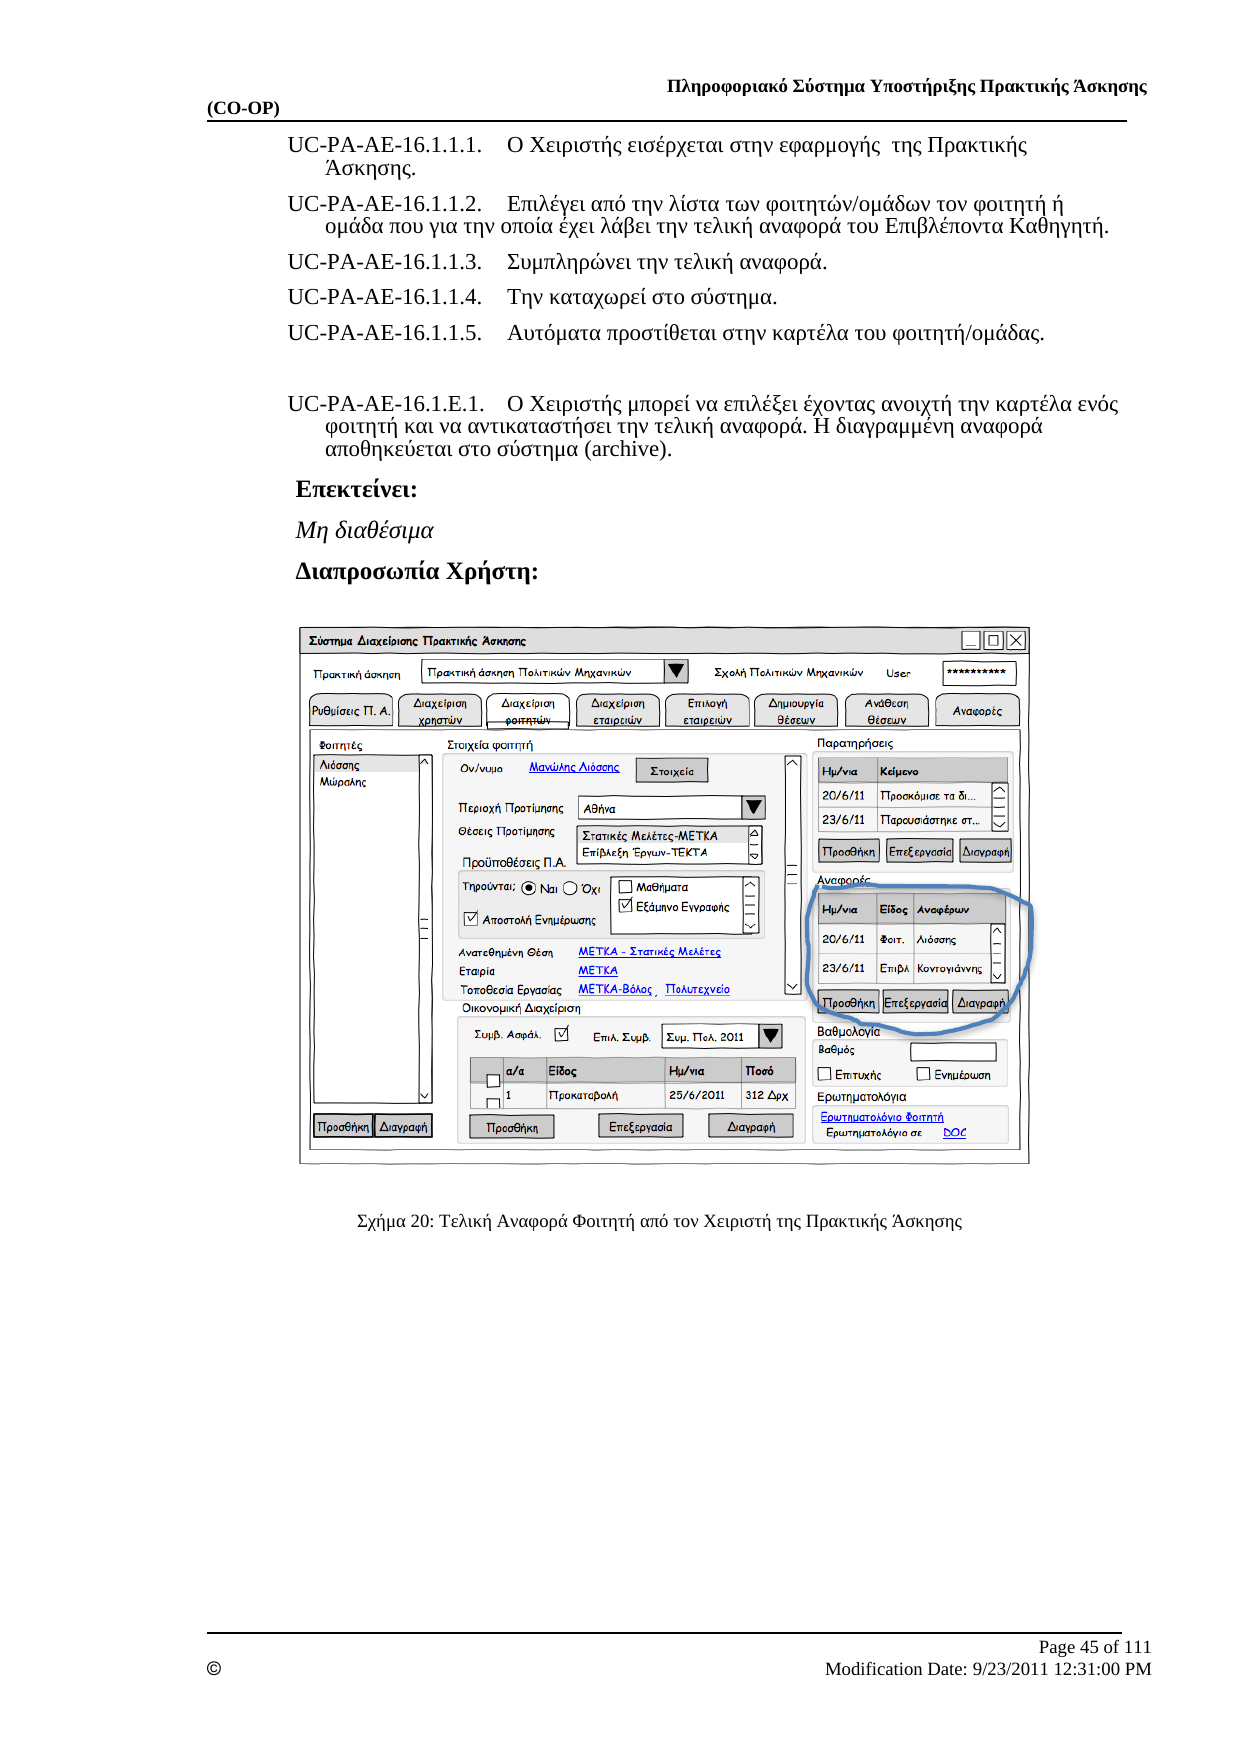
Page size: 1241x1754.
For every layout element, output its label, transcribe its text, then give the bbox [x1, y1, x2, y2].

list Συμπληρώνει την τελική αναφορά. [287, 251, 1122, 274]
list Επιλέγει από την λίστα των φοιτητών/ομάδων τον φοιτητή ή ομάδα που για την οποία έχει λάβει την τελική αναφορά του Επιβλέποντα Καθηγητή. [287, 193, 1122, 238]
picture [206, 597, 1122, 1198]
list Ο Χειριστής μπορεί να επιλέξει έχοντας ανοιχτή την καρτέλα ενός φοιτητή και να αντικαταστήσει την τελική αναφορά. Η διαγραμμένη αναφορά αποθηκεύεται στο σύστημα (archive). [287, 393, 1122, 461]
list Ο Χειριστής εισέρχεται στην εφαρμογής της Πρακτικής Άσκησης. [287, 134, 1122, 180]
text Διαπροσωπία Χρήστη: [295, 556, 1122, 585]
list Αυτόματα προστίθεται στην καρτέλα του φοιτητή/ομάδας. [287, 322, 1122, 345]
text Επεκτείνει: [295, 474, 1122, 503]
list Την καταχωρεί στο σύστημα. [287, 286, 1122, 309]
text Μη διαθέσιμα [295, 515, 1122, 544]
